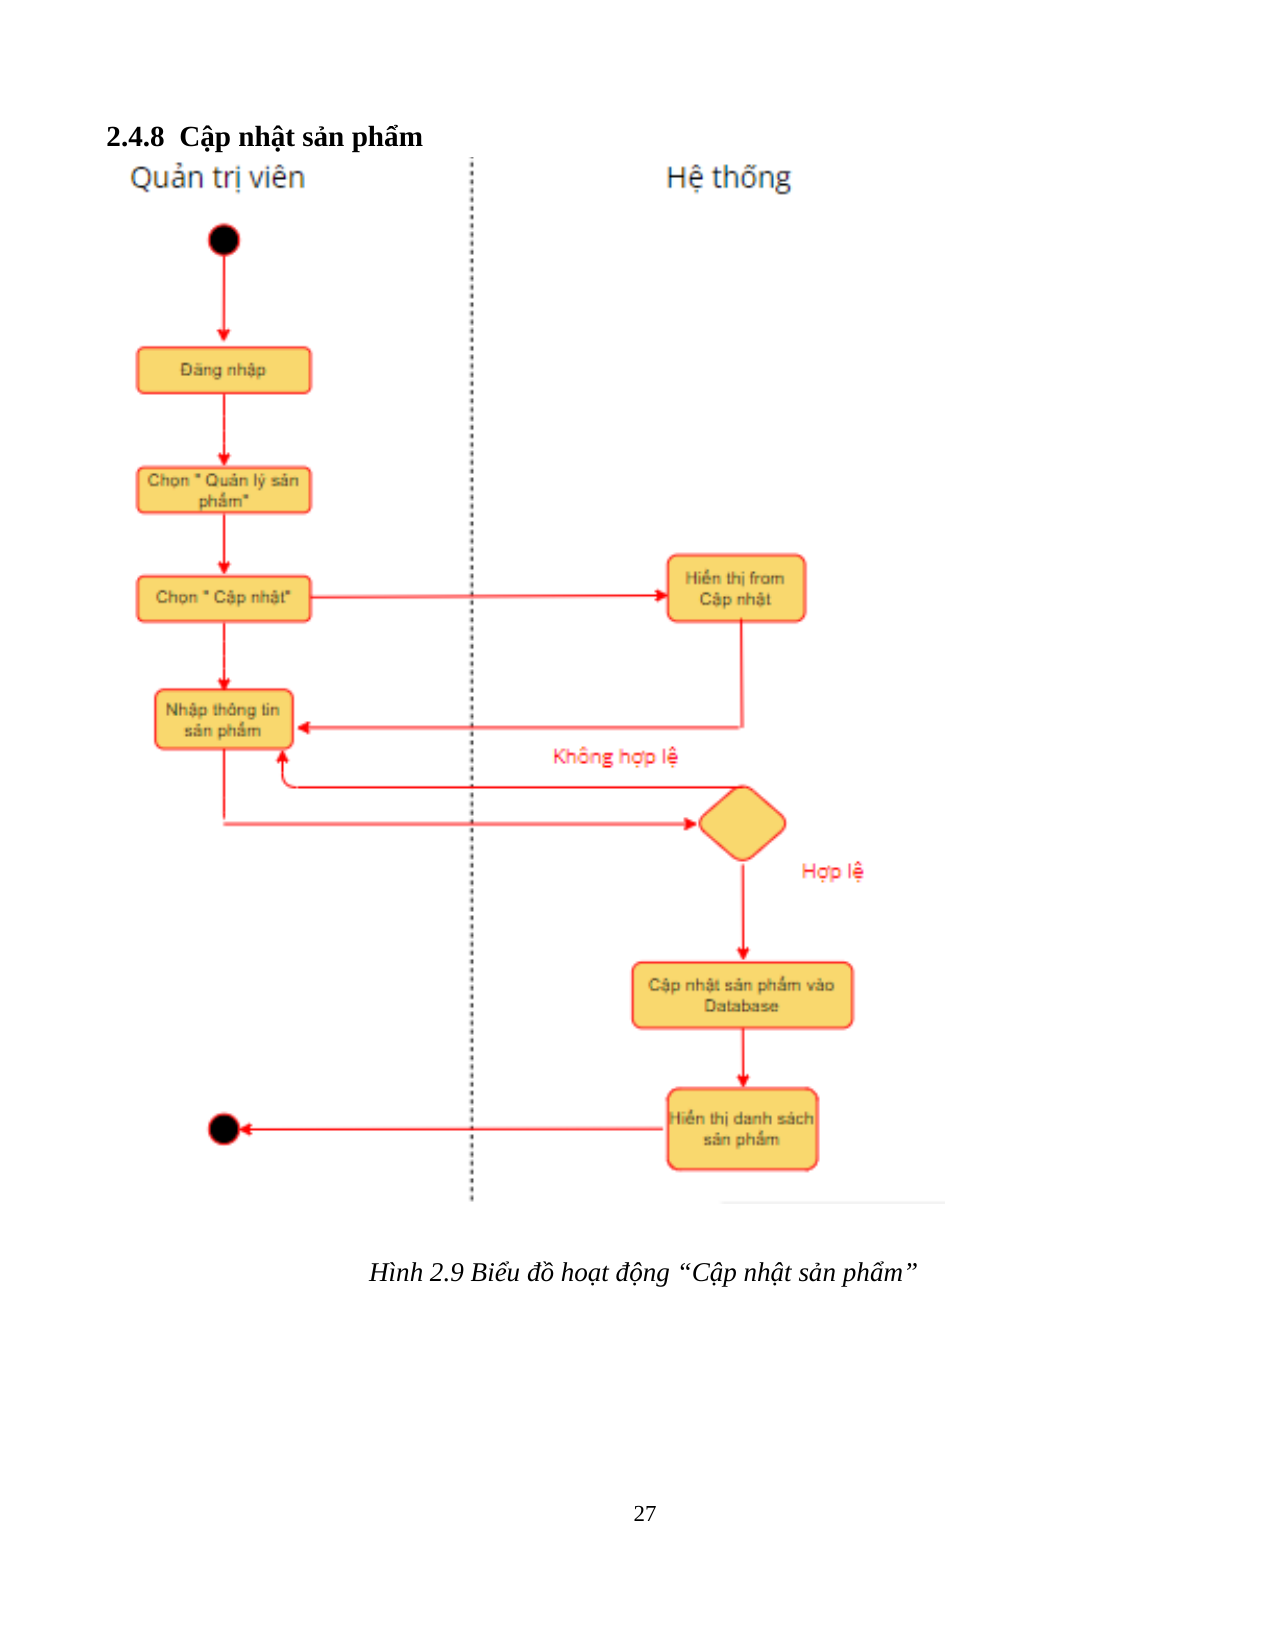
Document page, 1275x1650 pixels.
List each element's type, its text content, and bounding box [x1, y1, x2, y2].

text Hình 2.9 Biểu đồ hoạt động “Cập nhật sản phẩm” [106, 1256, 1183, 1287]
picture [111, 157, 945, 1204]
subtitle 2.4.8 Cập nhật sản phẩm [106, 119, 1183, 152]
